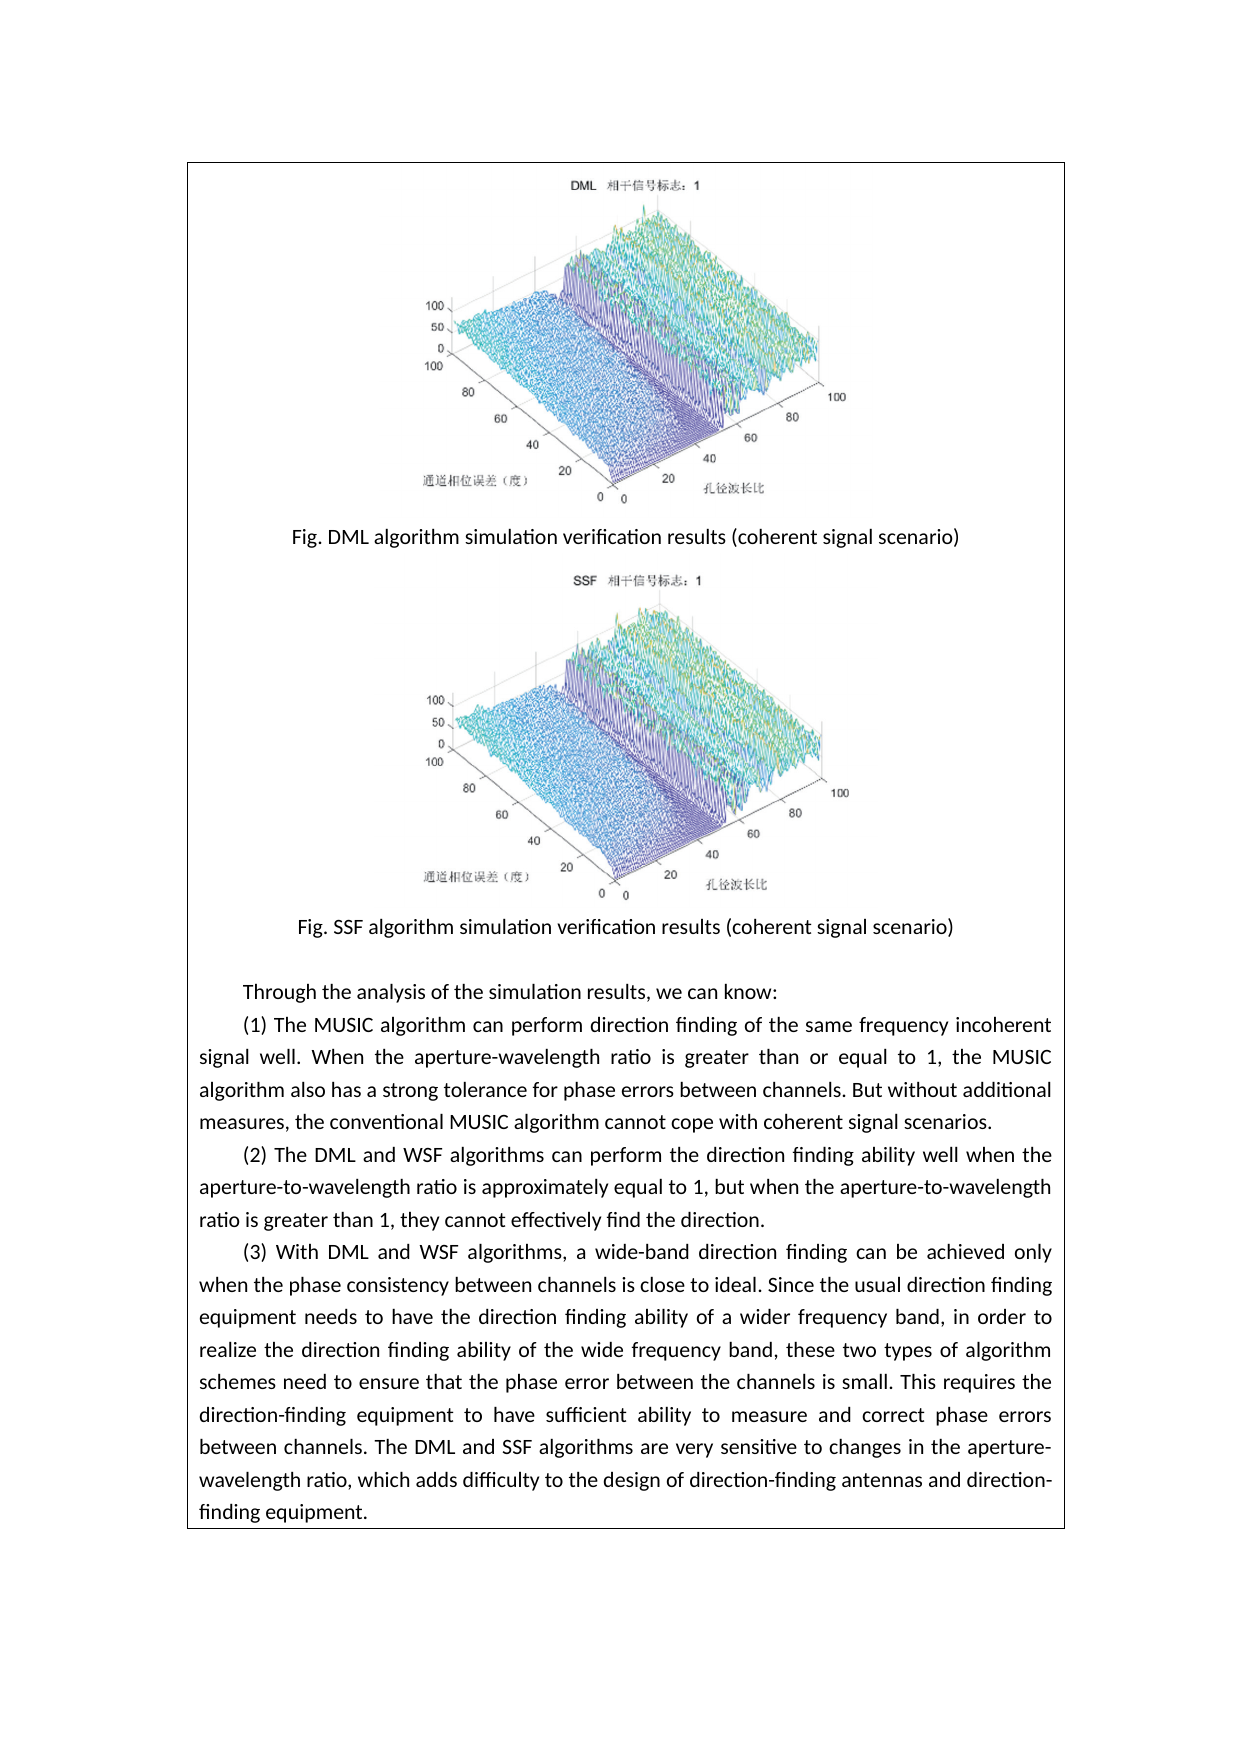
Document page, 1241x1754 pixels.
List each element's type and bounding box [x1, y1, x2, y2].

picture [373, 553, 879, 908]
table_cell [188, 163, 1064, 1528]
picture [379, 163, 873, 518]
